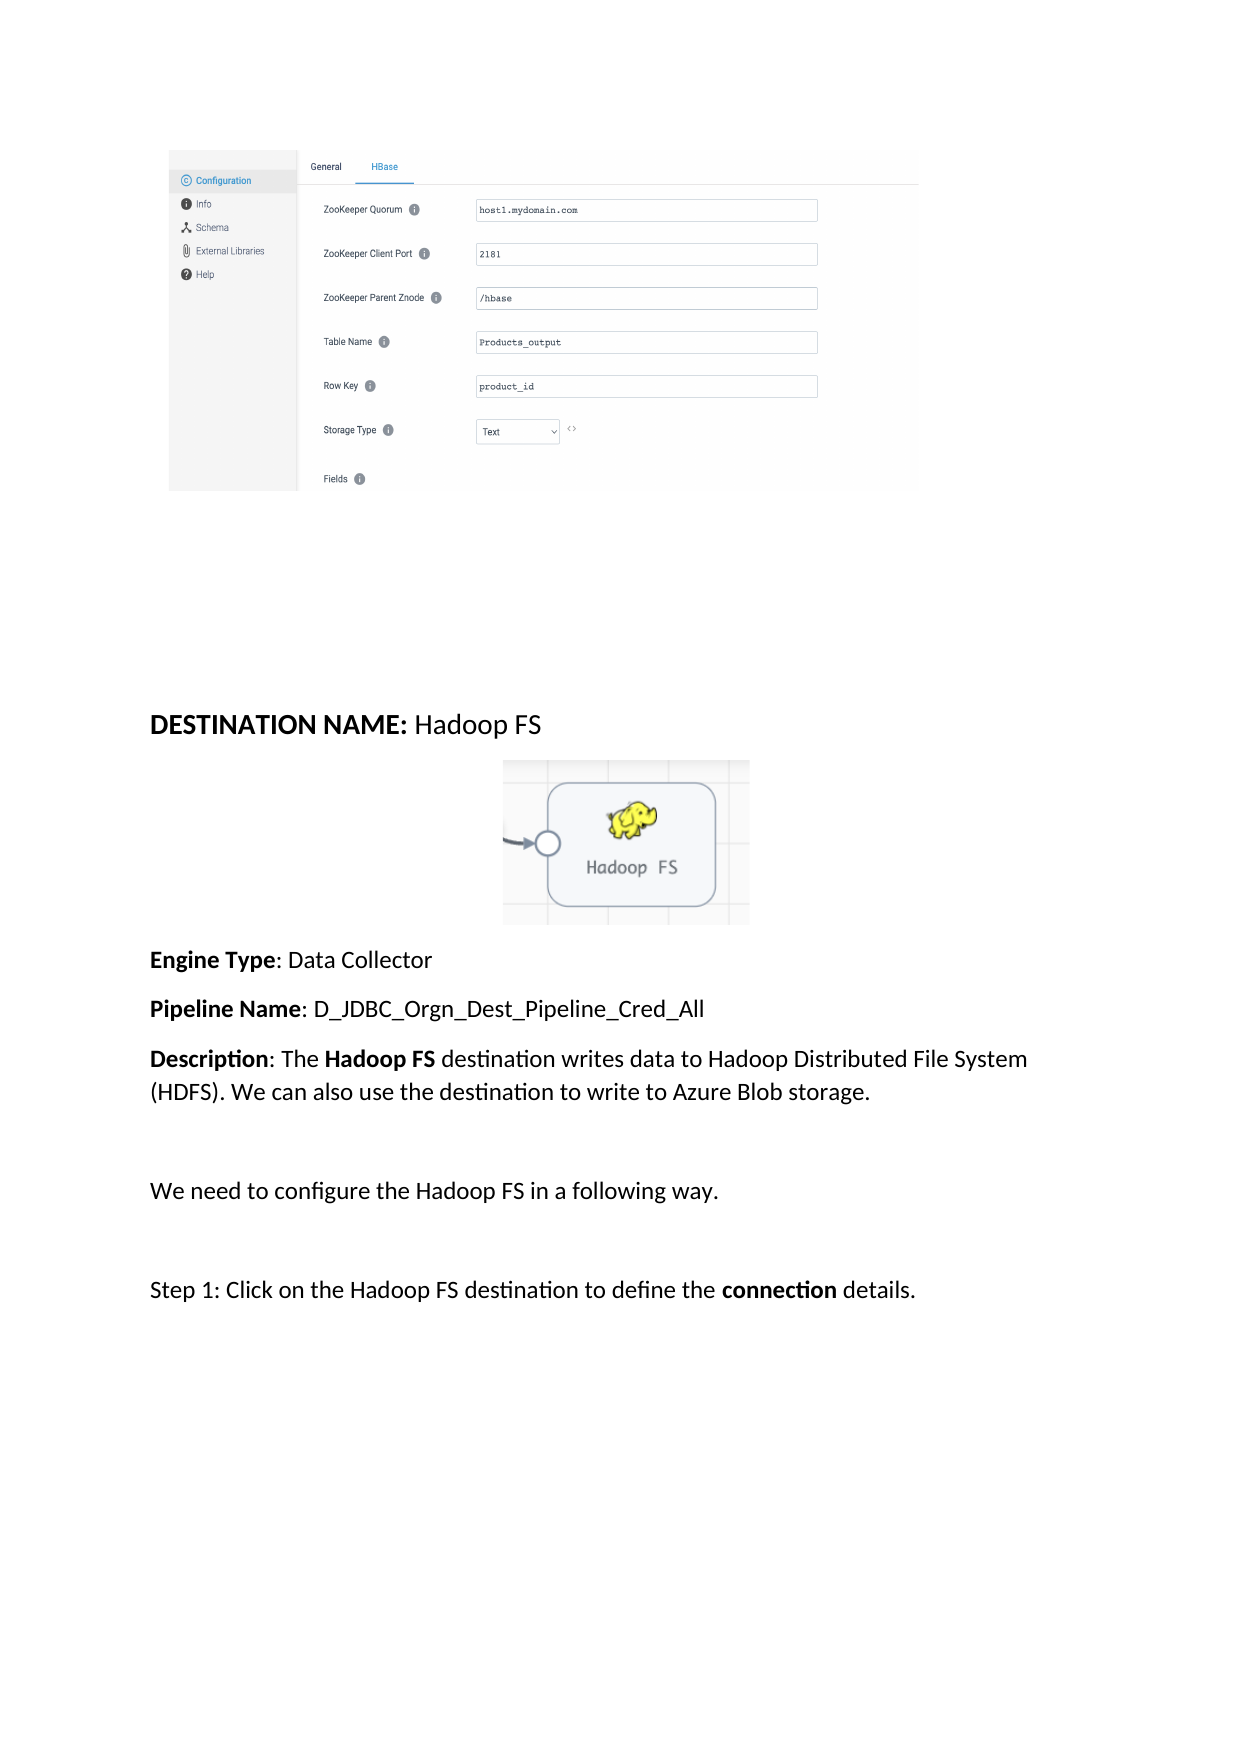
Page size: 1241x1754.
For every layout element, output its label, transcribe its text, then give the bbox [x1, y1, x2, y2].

text We need to configure the Hadoop FS in a following way. [150, 1175, 1090, 1206]
text Step 1: Click on the Hadoop FS destination to define the connection details. [150, 1274, 1090, 1305]
text Engine Type: Data Collector [150, 944, 1090, 974]
text DESTINATION NAME: Hadoop FS [150, 706, 1090, 741]
text Description: The Hadoop FS destination writes data to Hadoop Distributed File System (HDFS). We can also use the destination to write to Azure Blob storage. [150, 1043, 1090, 1106]
text Pipeline Name: D_JDBC_Orgn_Dest_Pipeline_Cred_All [150, 993, 1090, 1024]
